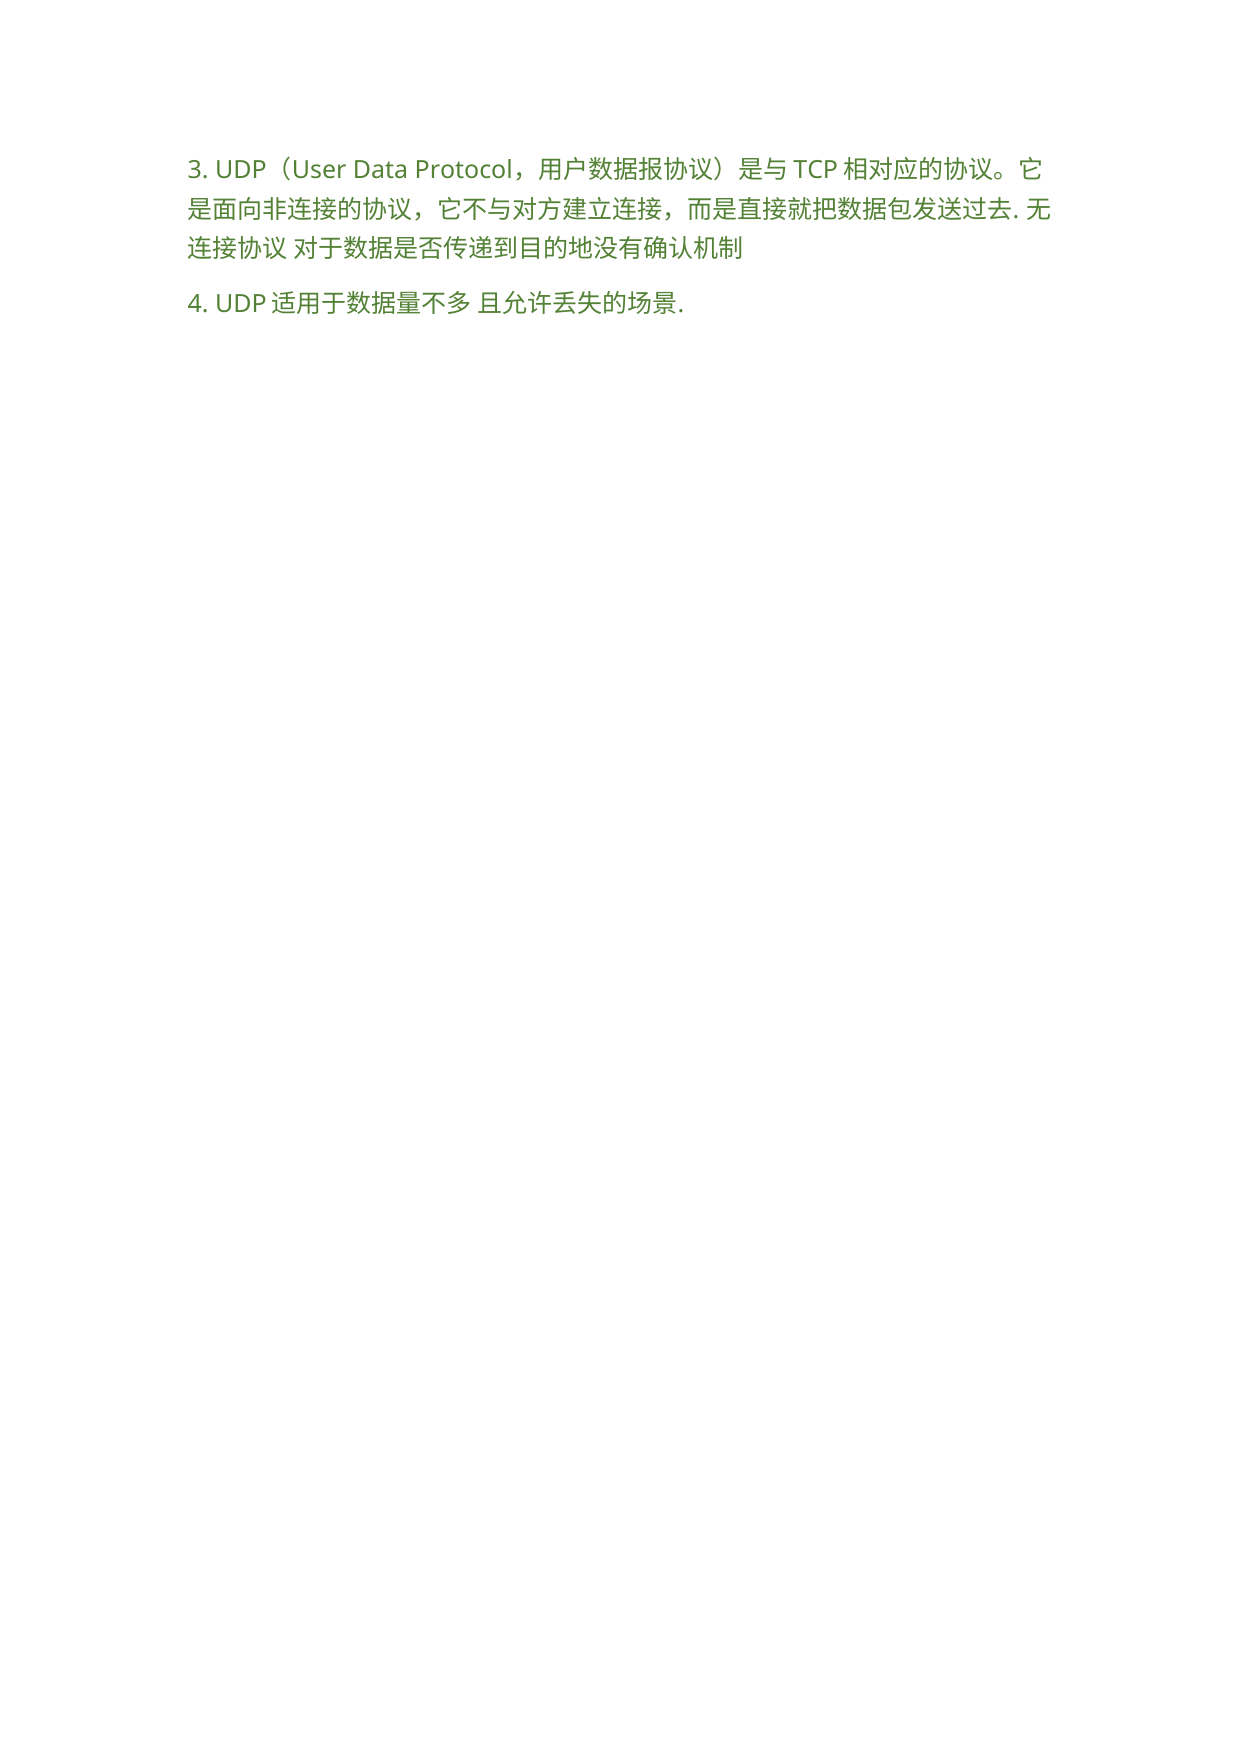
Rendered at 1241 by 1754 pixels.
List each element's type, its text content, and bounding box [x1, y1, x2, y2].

text 3. UDP（User Data Protocol，用户数据报协议）是与TCP相对应的协议。它是面向非连接的协议，它不与对方建立连接，而是直接就把数据包发送过去. 无连接协议 对于数据是否传递到目的地没有确认机制 [187, 150, 1053, 264]
text 4. UDP适用于数据量不多 且允许丢失的场景. [187, 284, 1053, 320]
